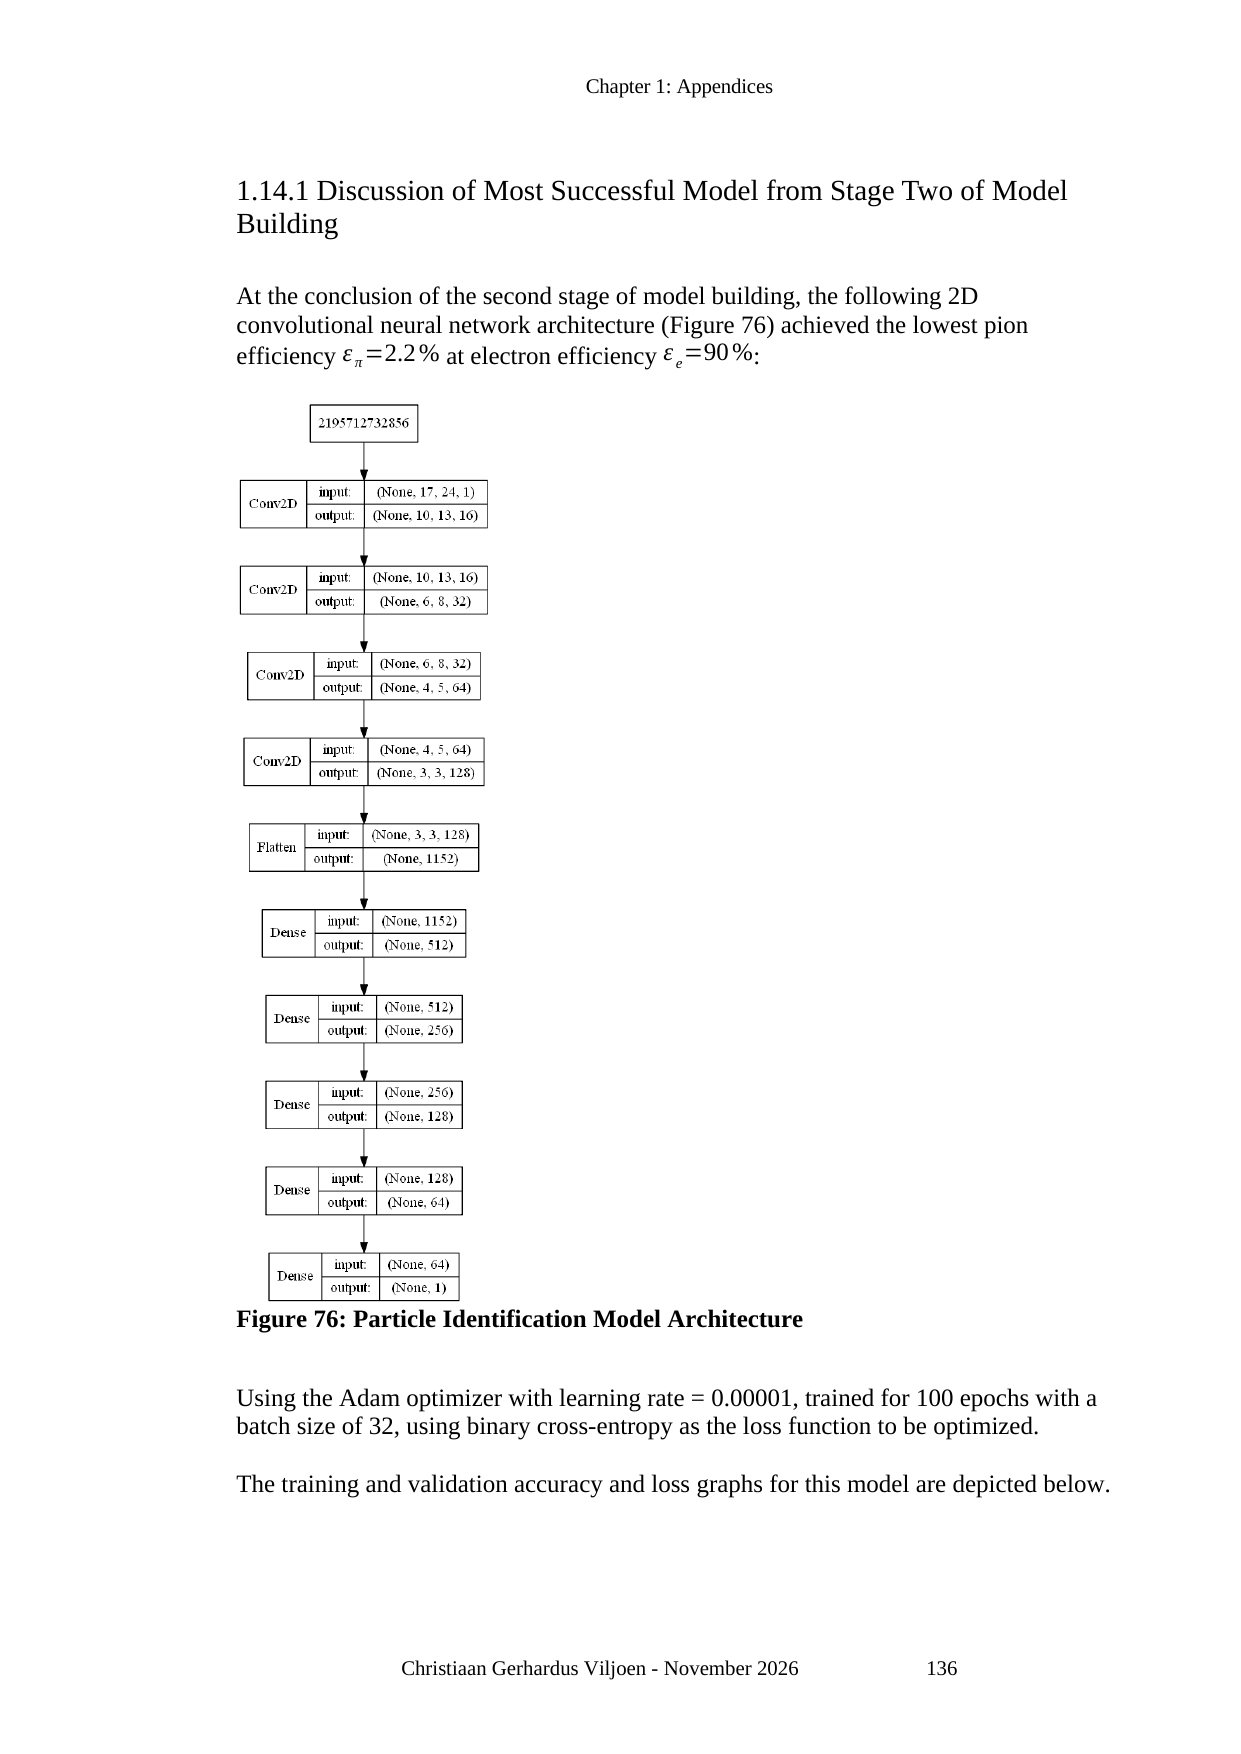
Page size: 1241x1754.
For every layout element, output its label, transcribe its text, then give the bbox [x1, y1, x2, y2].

text Figure : Particle Identification Model Architecture [236, 1304, 1122, 1333]
text The training and validation accuracy and loss graphs for this model are depicted below. [236, 1469, 1122, 1498]
text Using the Adam optimizer with learning rate = 0.00001, trained for 100 epochs with a batch size of 32, using binary cross-entropy as the loss function to be optimized. [236, 1383, 1122, 1440]
picture [236, 401, 491, 1305]
subtitle Discussion of Most Successful Model from Stage Two of Model Building [236, 173, 1122, 240]
